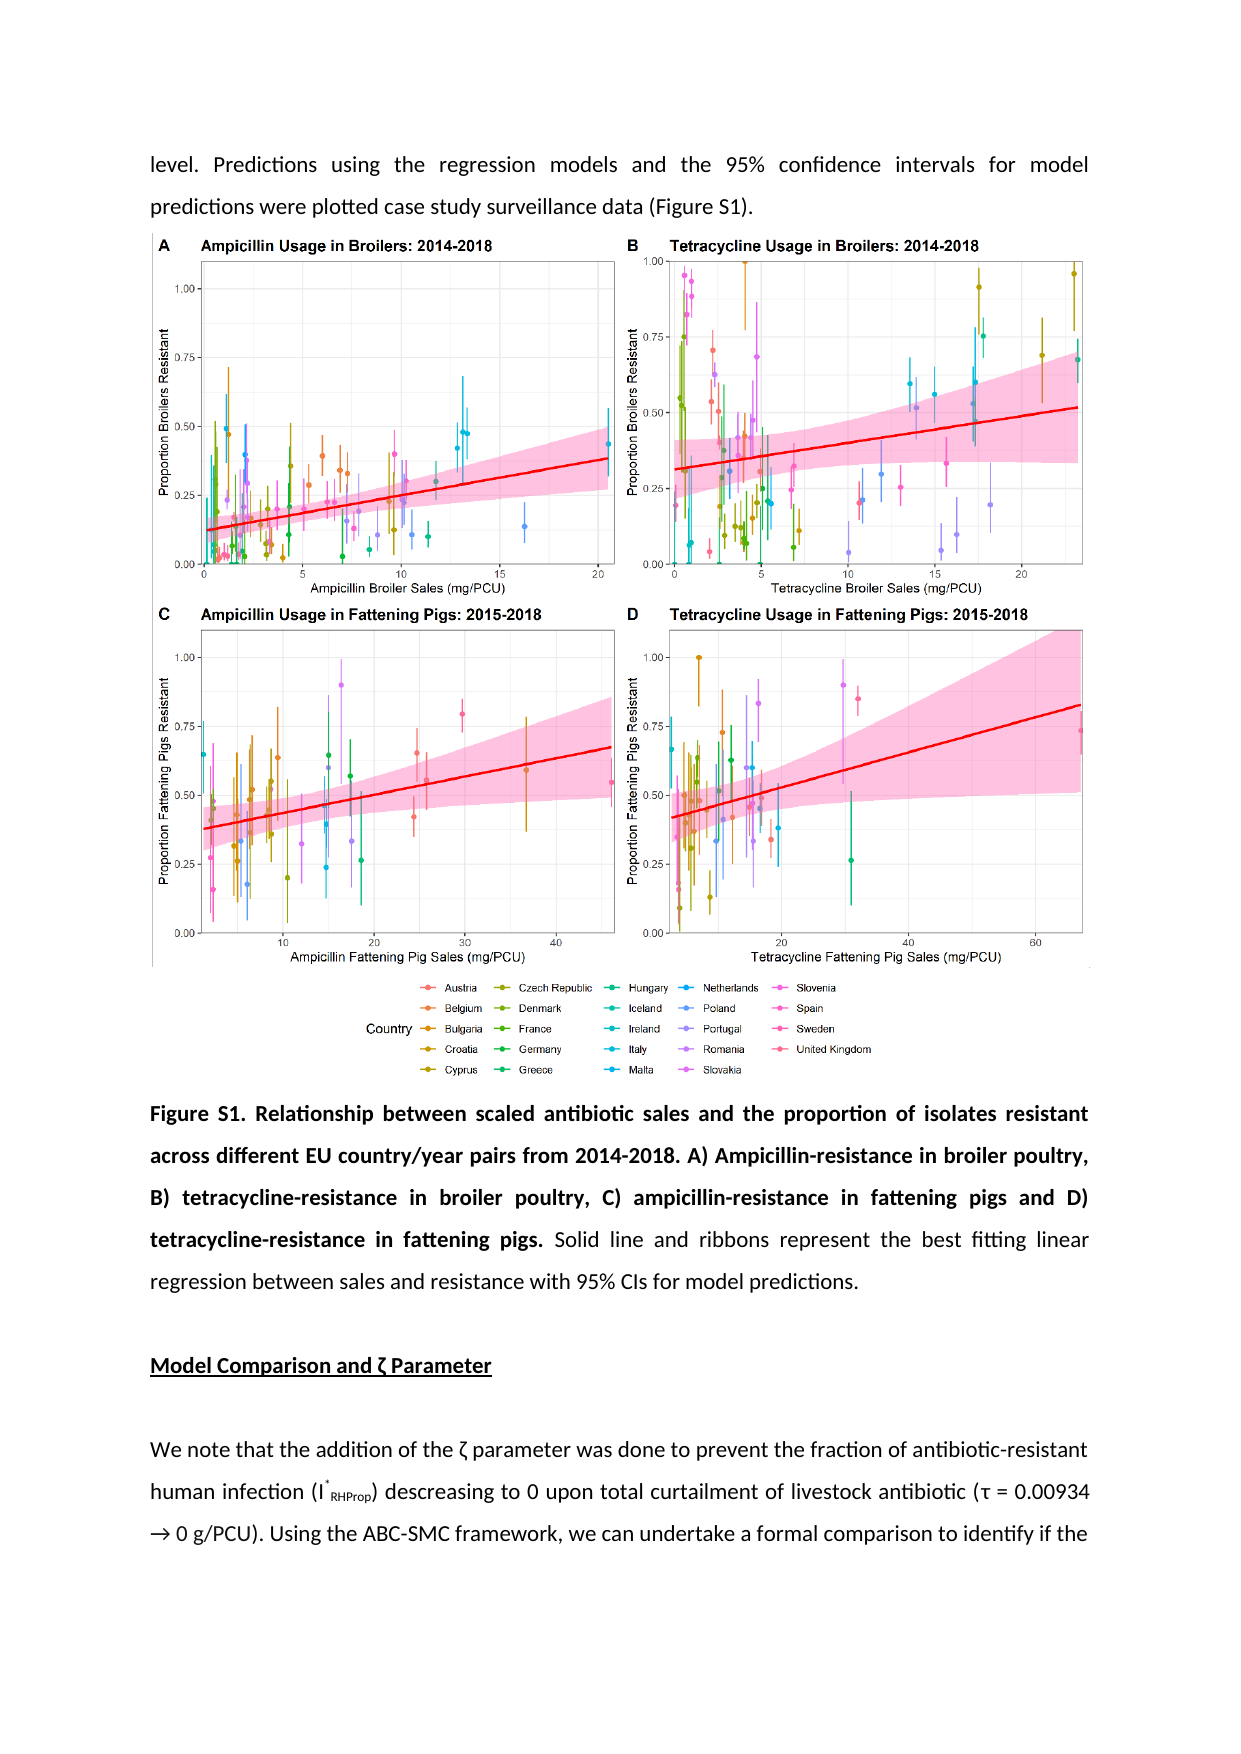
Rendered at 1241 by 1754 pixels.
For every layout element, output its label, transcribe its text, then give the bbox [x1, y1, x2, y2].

picture [150, 233, 1091, 1086]
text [150, 150, 1090, 220]
text Model Comparison and ζ Parameter [150, 1351, 1090, 1379]
text Figure S1. Relationship between scaled antibiotic sales and the proportion of isolates resistant across different EU country/year pairs from 2014-2018. A) Ampicillin-resistance in broiler poultry, B) tetracycline-resistance in broiler poultry, C) ampicillin-resistance in fattening pigs and D) tetracycline-resistance in fattening pigs. Solid line and ribbons represent the best fitting linear regression between sales and resistance with 95% CIs for model predictions. [150, 1099, 1090, 1295]
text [150, 1435, 1090, 1547]
